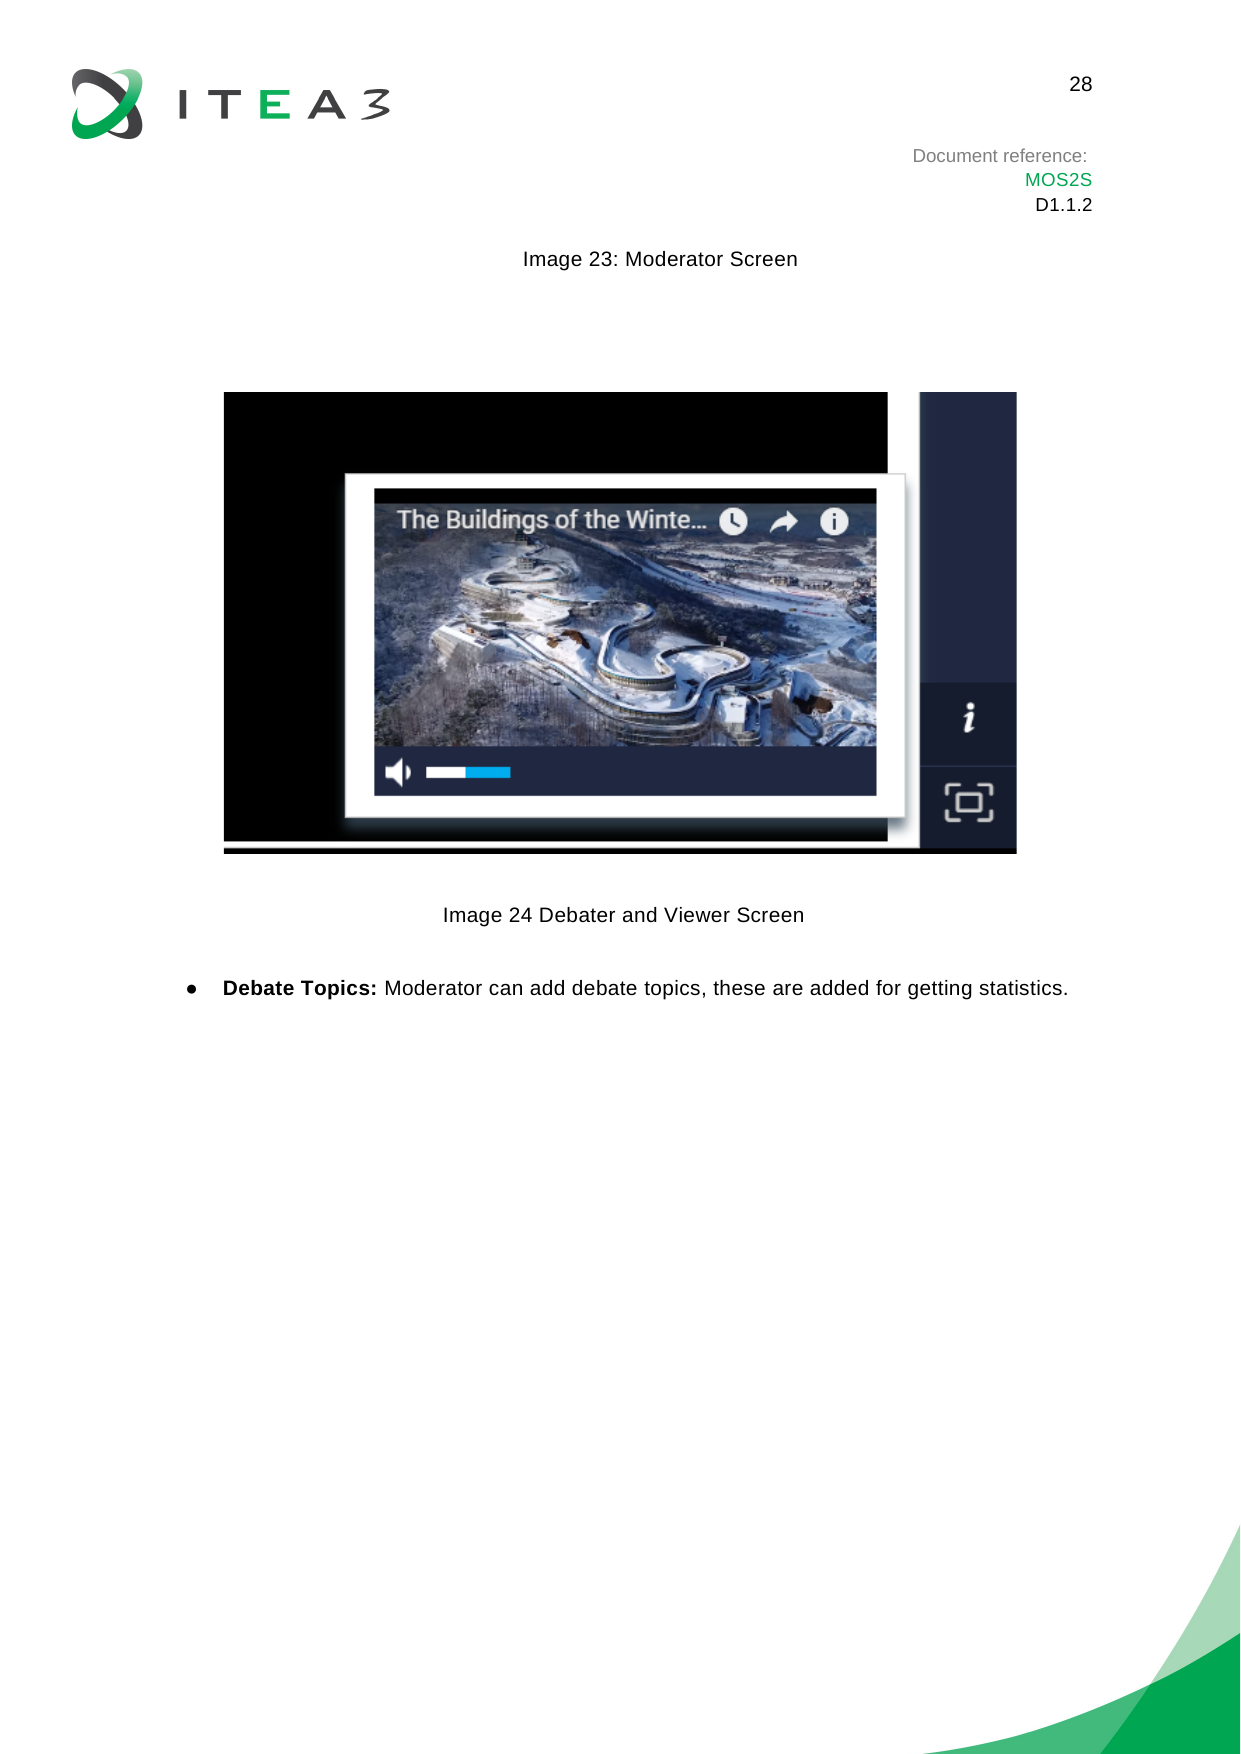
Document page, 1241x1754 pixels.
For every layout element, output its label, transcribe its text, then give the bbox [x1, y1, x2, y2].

picture [814, 1488, 1241, 1754]
text Image 24 Debater and Viewer Screen [148, 902, 1092, 926]
picture [223, 392, 1017, 854]
list Debate Topics: Moderator can add debate topics, these are added for getting statistics. [185, 975, 1092, 999]
text Image 23: Moderator Screen [523, 247, 1092, 271]
picture [0, 0, 442, 198]
